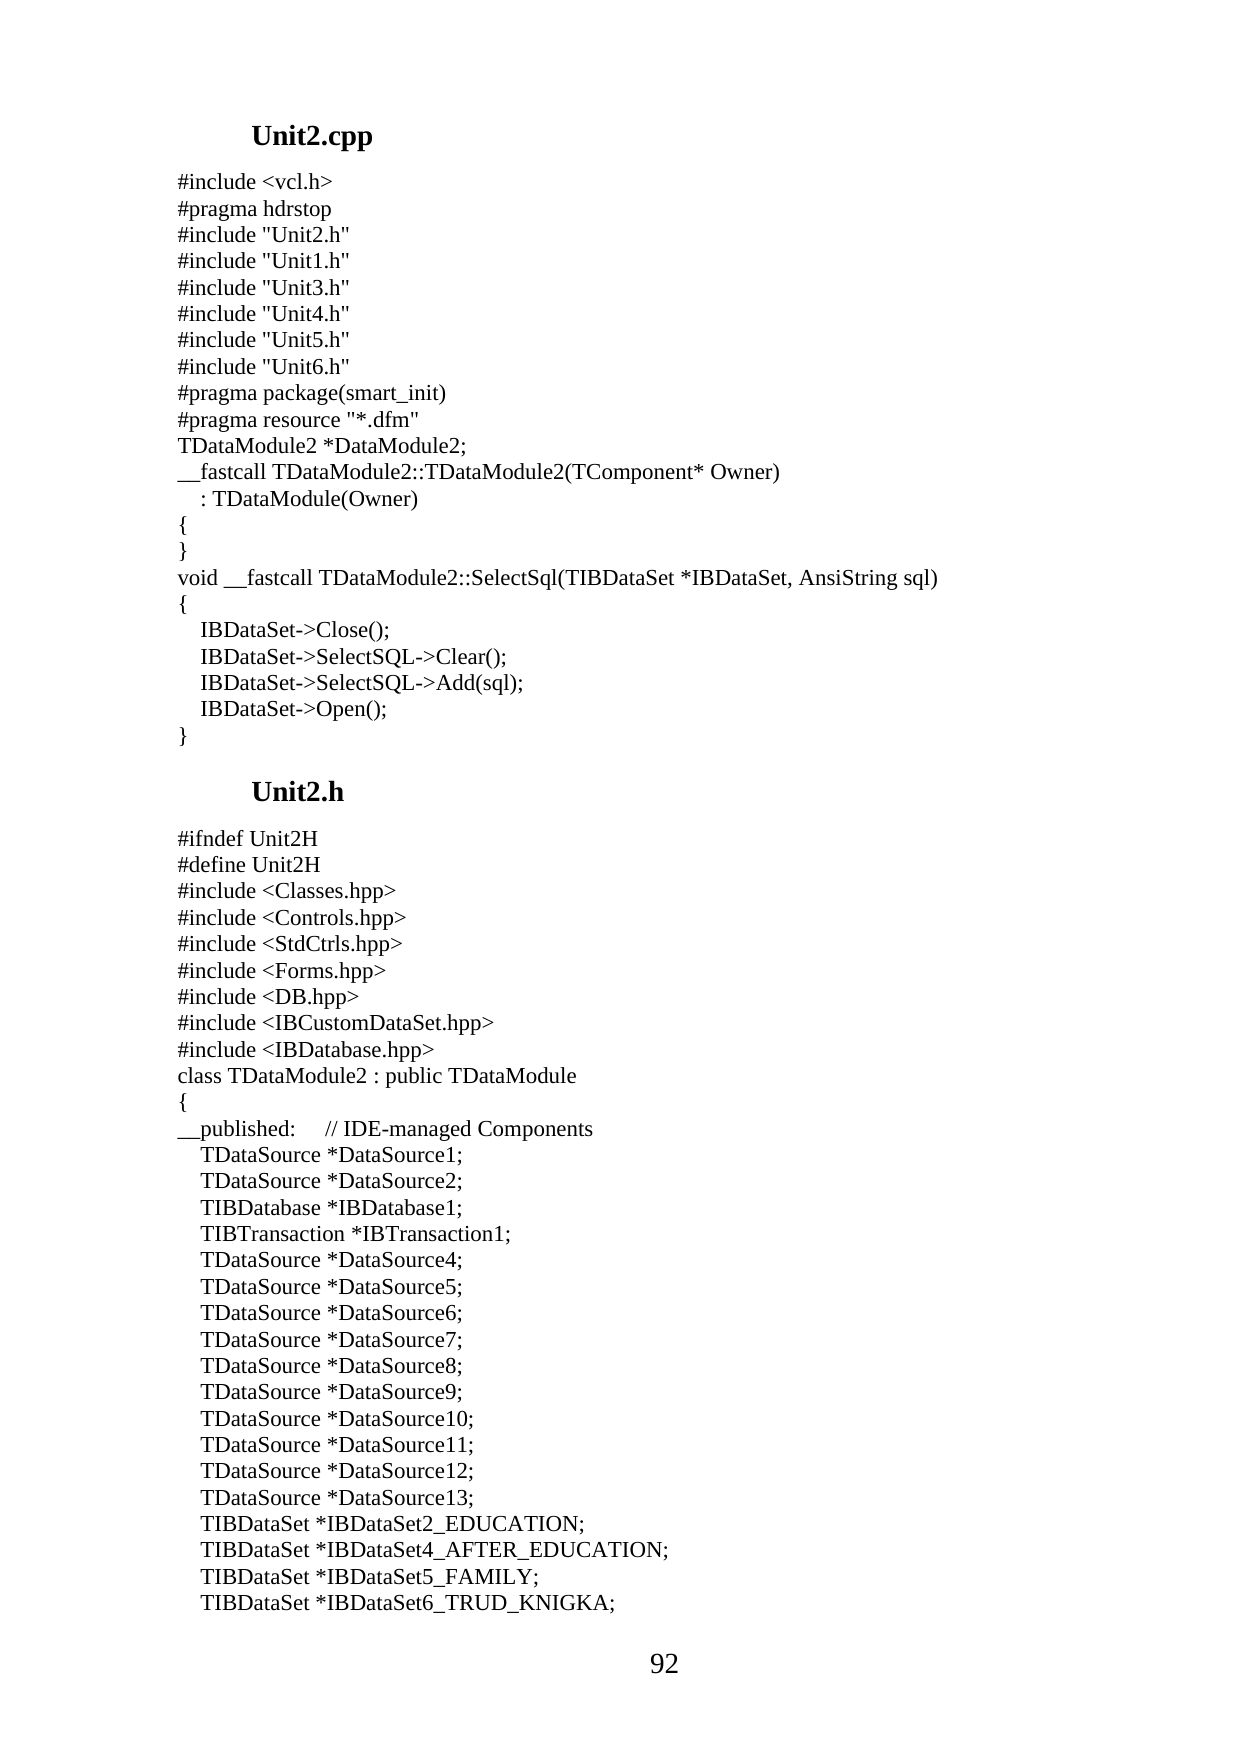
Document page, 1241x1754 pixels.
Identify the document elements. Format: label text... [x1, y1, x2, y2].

text TDataSource *DataSource2; [177, 1167, 1152, 1194]
text } [177, 537, 1152, 564]
text __fastcall TDataModule2::TDataModule2(TComponent* Owner) [177, 458, 1152, 485]
text TDataSource *DataSource7; [177, 1326, 1152, 1352]
text TDataSource *DataSource4; [177, 1247, 1152, 1273]
text TDataSource *DataSource8; [177, 1352, 1152, 1378]
text TDataModule2 *DataModule2; [177, 432, 1152, 458]
text : TDataModule(Owner) [177, 485, 1152, 511]
text #define Unit2H [177, 851, 1152, 878]
text #include "Unit1.h" [177, 247, 1152, 274]
text TDataSource *DataSource5; [177, 1273, 1152, 1299]
text TIBTransaction *IBTransaction1; [177, 1220, 1152, 1247]
text { [177, 511, 1152, 537]
text #include "Unit3.h" [177, 274, 1152, 300]
text IBDataSet->SelectSQL->Add(sql); [177, 669, 1152, 696]
text TDataSource *DataSource13; [177, 1484, 1152, 1510]
text #include "Unit2.h" [177, 221, 1152, 247]
text TIBDataSet *IBDataSet5_FAMILY; [177, 1563, 1152, 1589]
text void __fastcall TDataModule2::SelectSql(TIBDataSet *IBDataSet, AnsiString sql) [177, 564, 1152, 590]
text #include <Classes.hpp> [177, 878, 1152, 904]
text #include "Unit4.h" [177, 300, 1152, 327]
text TIBDataSet *IBDataSet2_EDUCATION; [177, 1510, 1152, 1536]
text #include <IBCustomDataSet.hpp> [177, 1009, 1152, 1036]
text #include "Unit6.h" [177, 353, 1152, 379]
text } [177, 722, 1152, 748]
text TDataSource *DataSource12; [177, 1457, 1152, 1484]
text TIBDataSet *IBDataSet6_TRUD_KNIGKA; [177, 1589, 1152, 1616]
text { [177, 590, 1152, 616]
text TDataSource *DataSource6; [177, 1299, 1152, 1326]
text TIBDataSet *IBDataSet4_AFTER_EDUCATION; [177, 1536, 1152, 1563]
text TDataSource *DataSource9; [177, 1378, 1152, 1405]
text TIBDatabase *IBDatabase1; [177, 1194, 1152, 1220]
text Unit2.h [177, 774, 1152, 808]
text #pragma package(smart_init) [177, 379, 1152, 406]
text #include <vcl.h> [177, 168, 1152, 195]
text { [177, 1088, 1152, 1115]
text #pragma resource "*.dfm" [177, 406, 1152, 432]
text #include <Forms.hpp> [177, 957, 1152, 983]
text class TDataModule2 : public TDataModule [177, 1062, 1152, 1088]
text #include <Controls.hpp> [177, 904, 1152, 930]
text IBDataSet->SelectSQL->Clear(); [177, 643, 1152, 669]
text TDataSource *DataSource10; [177, 1405, 1152, 1431]
text #pragma hdrstop [177, 195, 1152, 221]
text #include <IBDatabase.hpp> [177, 1036, 1152, 1062]
text #ifndef Unit2H [177, 825, 1152, 851]
text #include "Unit5.h" [177, 327, 1152, 353]
text IBDataSet->Open(); [177, 696, 1152, 722]
text #include <StdCtrls.hpp> [177, 930, 1152, 957]
text TDataSource *DataSource11; [177, 1431, 1152, 1457]
text __published: // IDE-managed Components [177, 1115, 1152, 1141]
text TDataSource *DataSource1; [177, 1141, 1152, 1167]
text Unit2.cpp [177, 118, 1152, 152]
text #include <DB.hpp> [177, 983, 1152, 1009]
text IBDataSet->Close(); [177, 616, 1152, 643]
